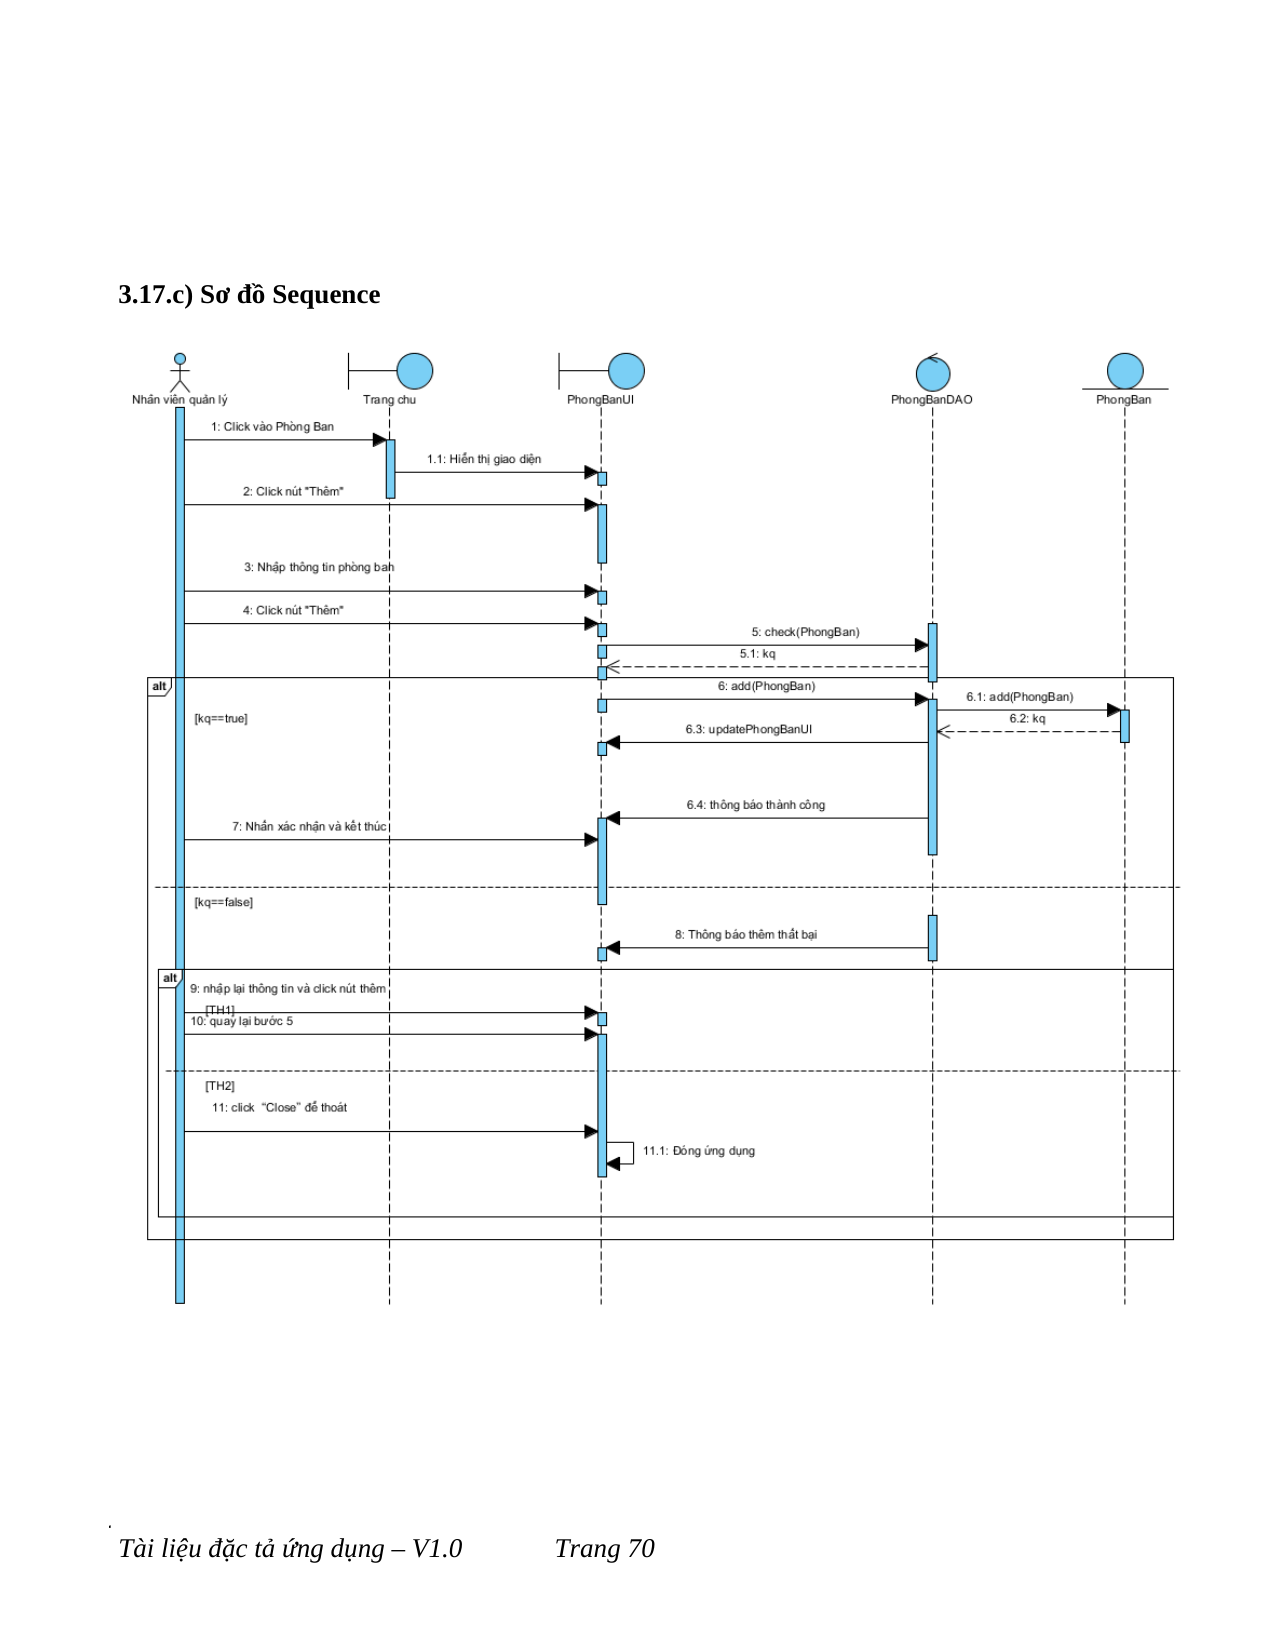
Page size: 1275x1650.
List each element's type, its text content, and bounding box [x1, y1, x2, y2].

text 3.17.c) Sơ đồ Sequence [118, 279, 1186, 310]
picture [118, 342, 1187, 1318]
